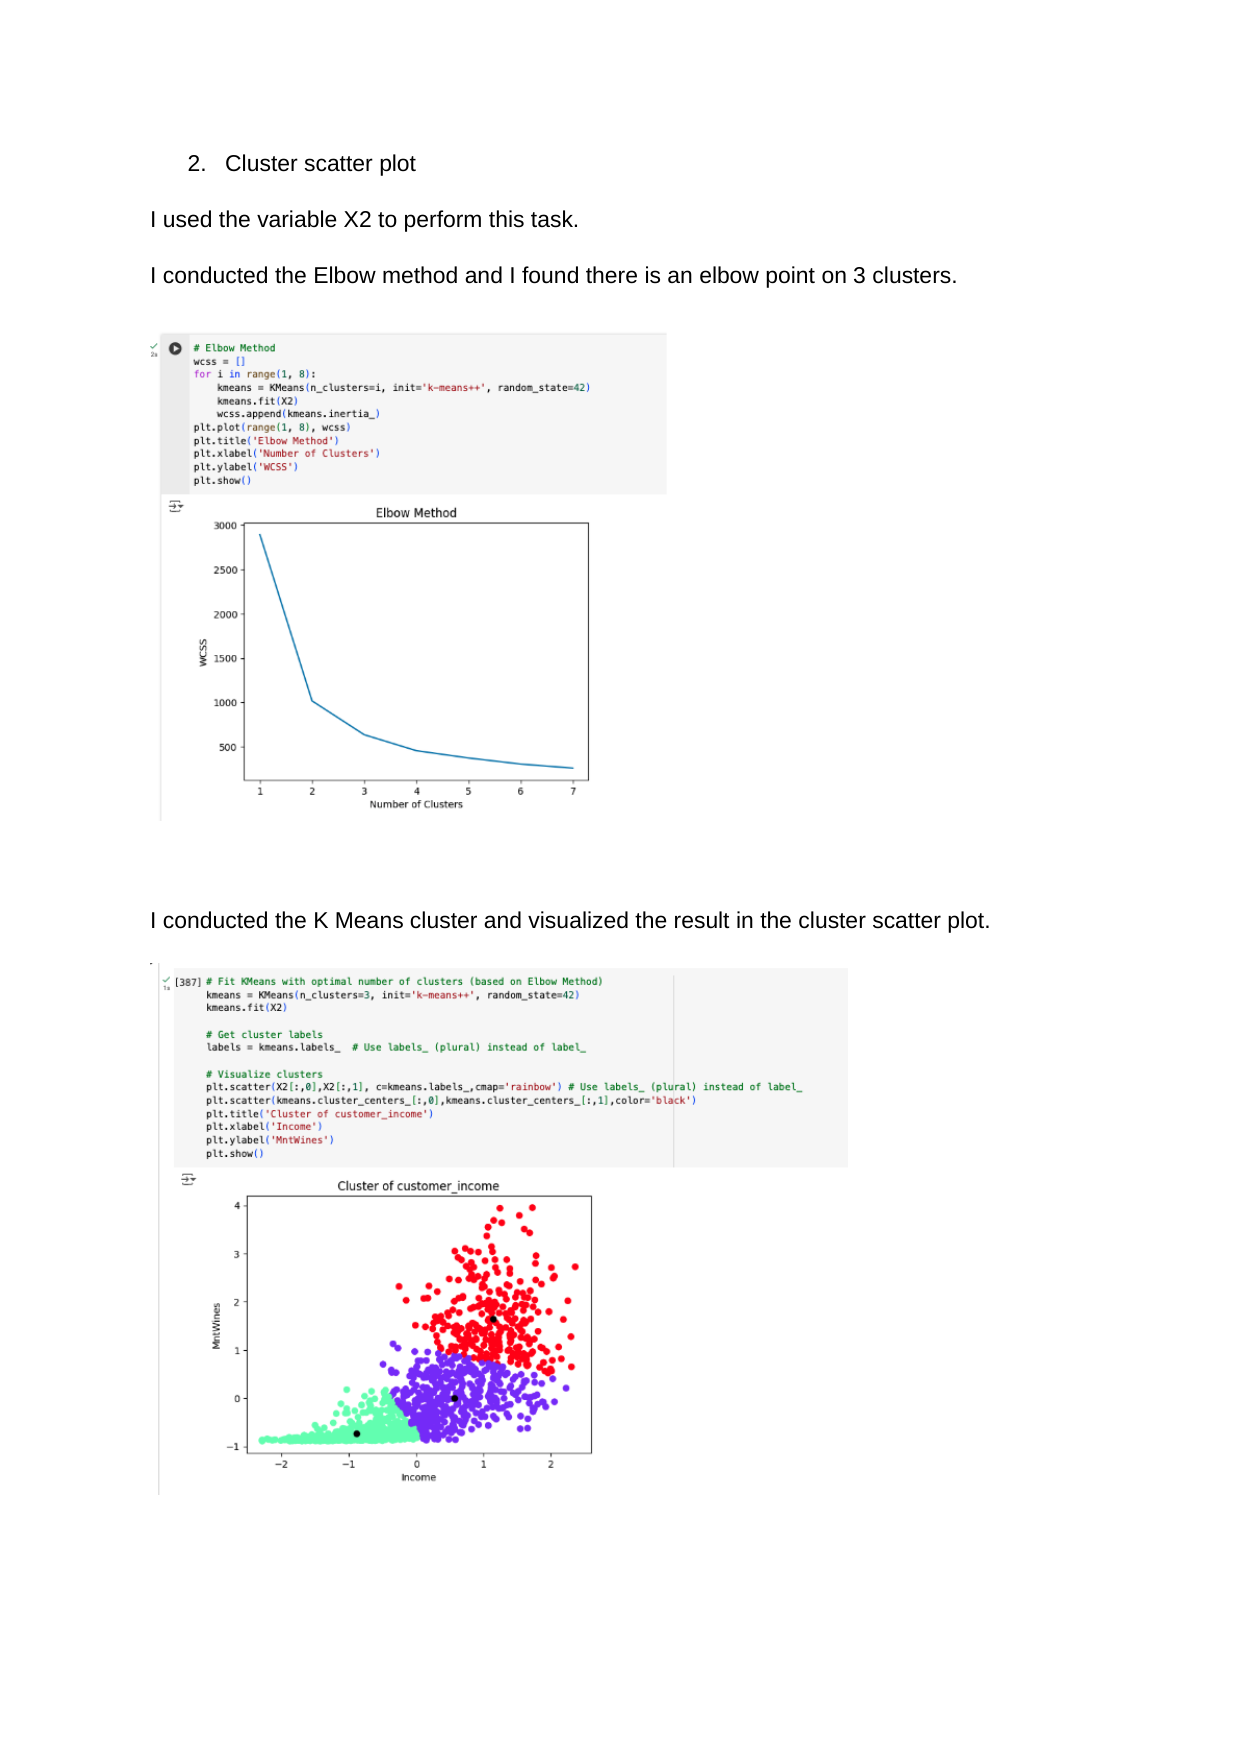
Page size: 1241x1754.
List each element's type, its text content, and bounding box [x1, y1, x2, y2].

picture [150, 963, 848, 1495]
text I conducted the K Means cluster and visualized the result in the cluster scatter plot. [150, 907, 1090, 934]
text I used the variable X2 to perform this task. [150, 206, 1090, 232]
text I conducted the Elbow method and I found there is an elbow point on 3 clusters. [150, 262, 1090, 289]
picture [150, 318, 667, 821]
list Cluster scatter plot [187, 150, 1090, 176]
